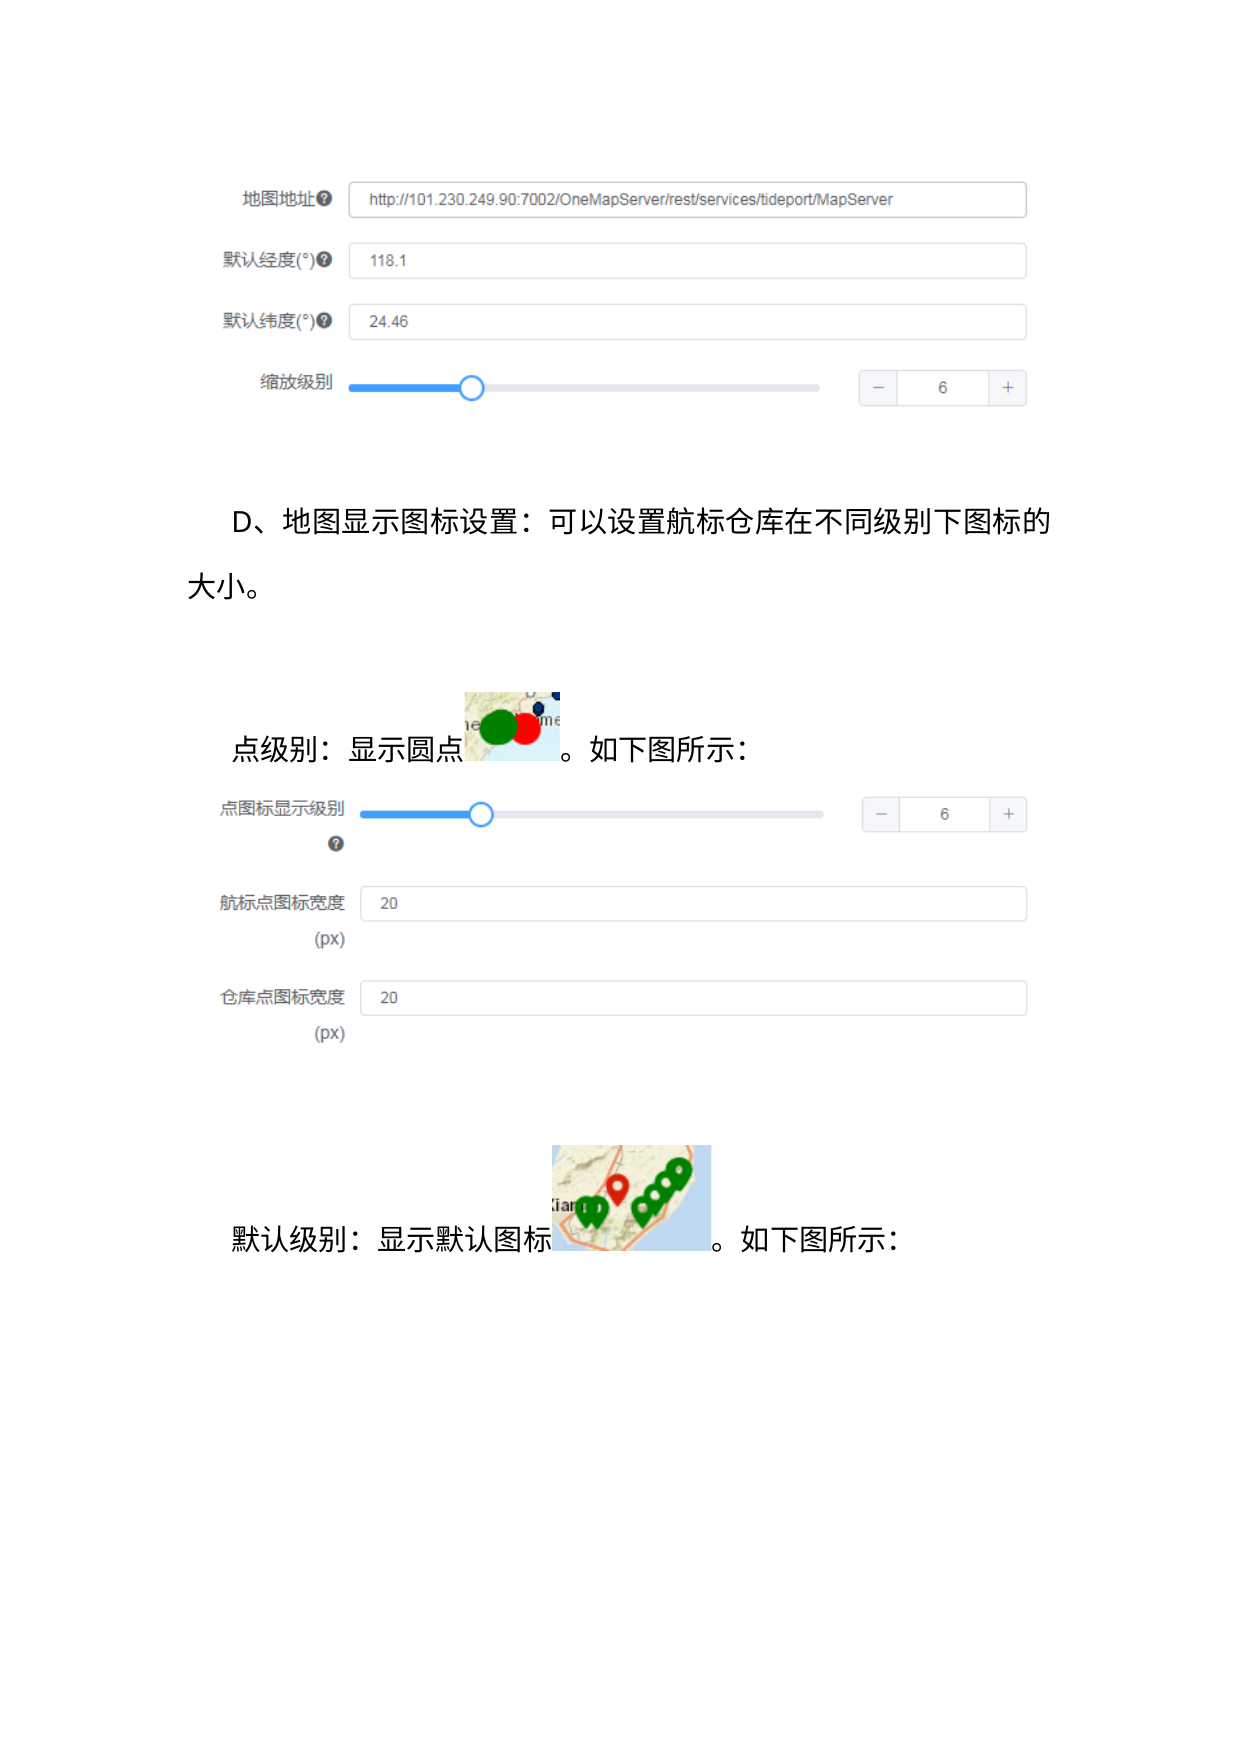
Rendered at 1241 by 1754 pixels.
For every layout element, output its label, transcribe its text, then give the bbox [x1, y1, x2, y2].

picture [187, 779, 1053, 1053]
picture [187, 162, 1053, 422]
text 点级别：显示圆点。如下图所示： [187, 682, 1053, 779]
picture [552, 1145, 712, 1251]
picture [464, 692, 560, 761]
text 默认级别：显示默认图标。如下图所示： [187, 1137, 1053, 1267]
text D、地图显示图标设置：可以设置航标仓库在不同级别下图标的大小。 [187, 487, 1053, 617]
